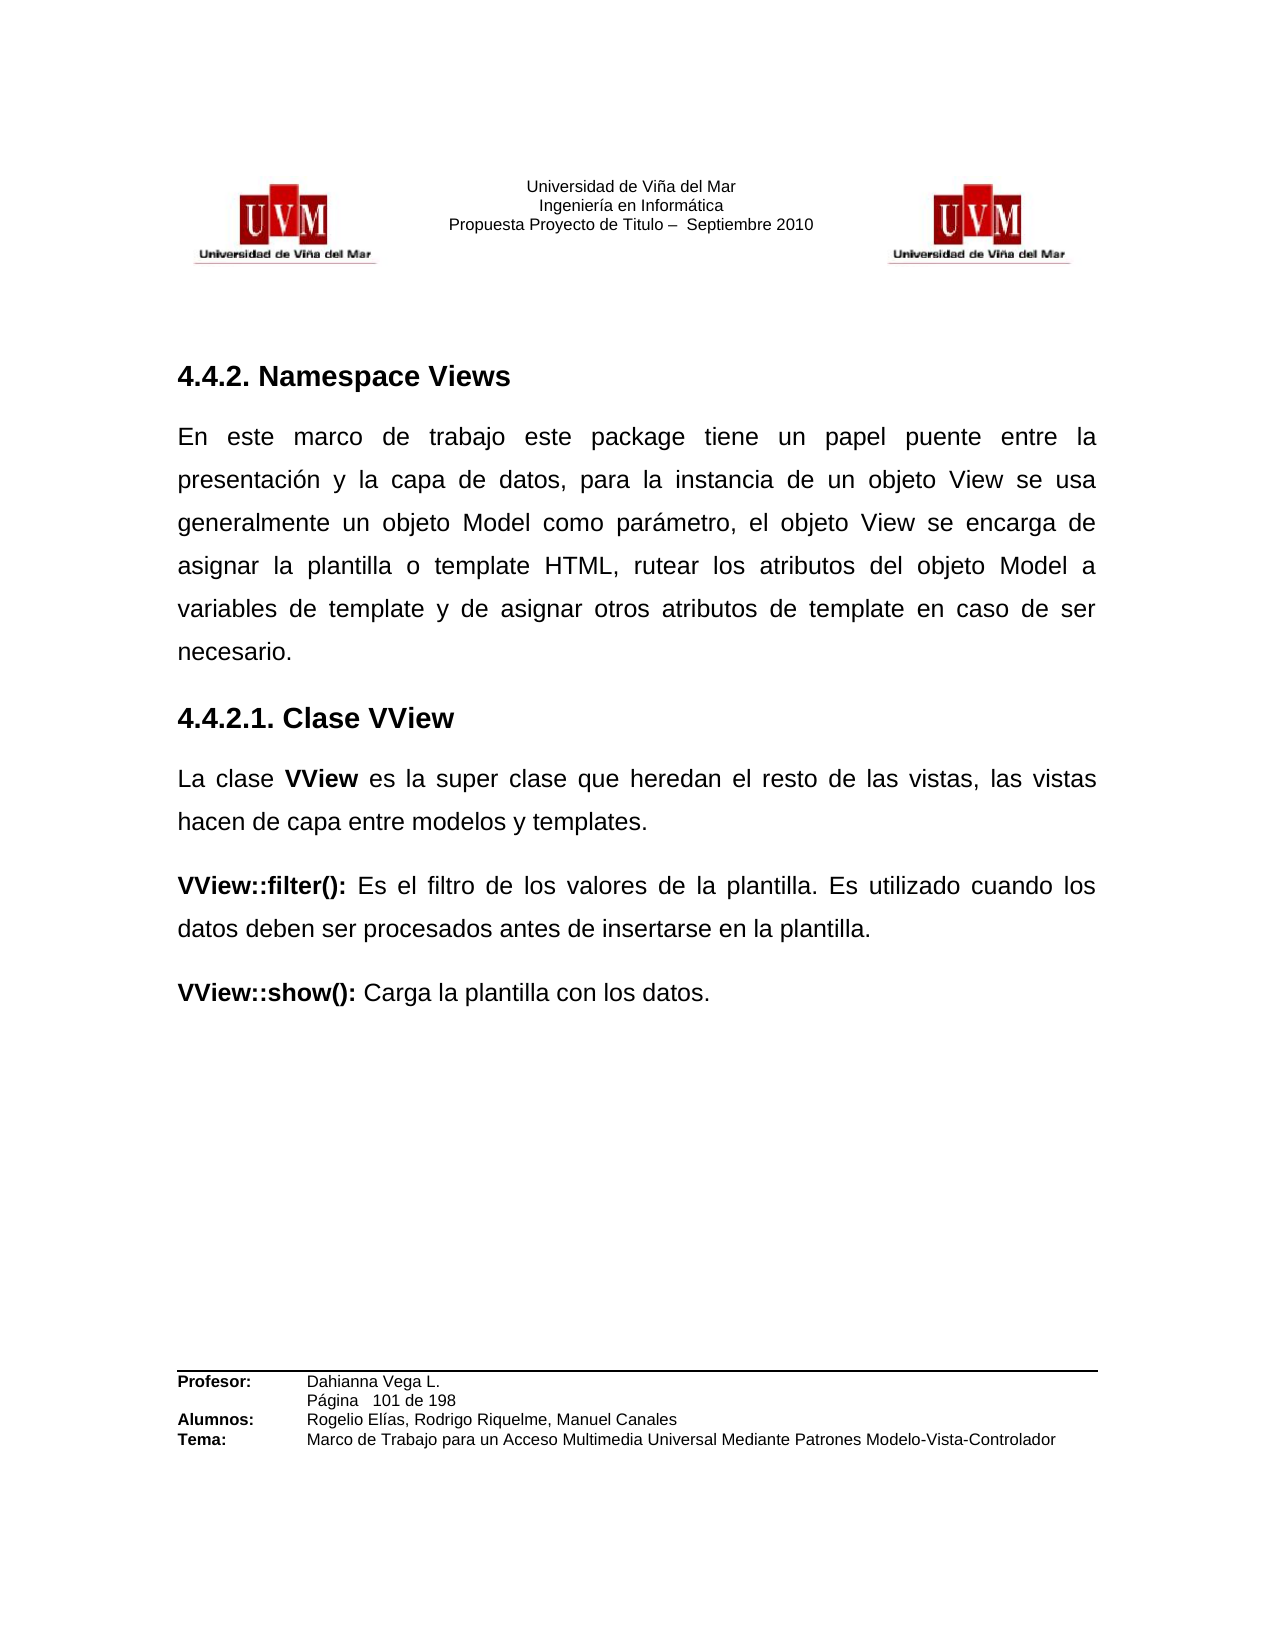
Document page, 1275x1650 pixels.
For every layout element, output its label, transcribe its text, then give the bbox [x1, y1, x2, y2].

text La clase VView es la super clase que heredan el resto de las vistas, las vistas hacen de capa entre modelos y templates. [177, 764, 1098, 836]
text VView::filter(): Es el filtro de los valores de la plantilla. Es utilizado cuando los datos deben ser procesados antes de insertarse en la plantilla. [177, 871, 1098, 943]
text VView::show(): Carga la plantilla con los datos. [177, 978, 1098, 1007]
picture [177, 176, 390, 267]
picture [871, 176, 1084, 267]
subtitle 4.4.2.1. Clase VView [177, 701, 1098, 735]
subtitle 4.4.2. Namespace Views [177, 359, 1098, 392]
text En este marco de trabajo este package tiene un papel puente entre la presentación y la capa de datos, para la instancia de un objeto View se usa generalmente un objeto Model como parámetro, el objeto View se encarga de asignar la plantilla o template HTML, rutear los atributos del objeto Model a variables de template y de asignar otros atributos de template en caso de ser necesario. [177, 422, 1098, 666]
